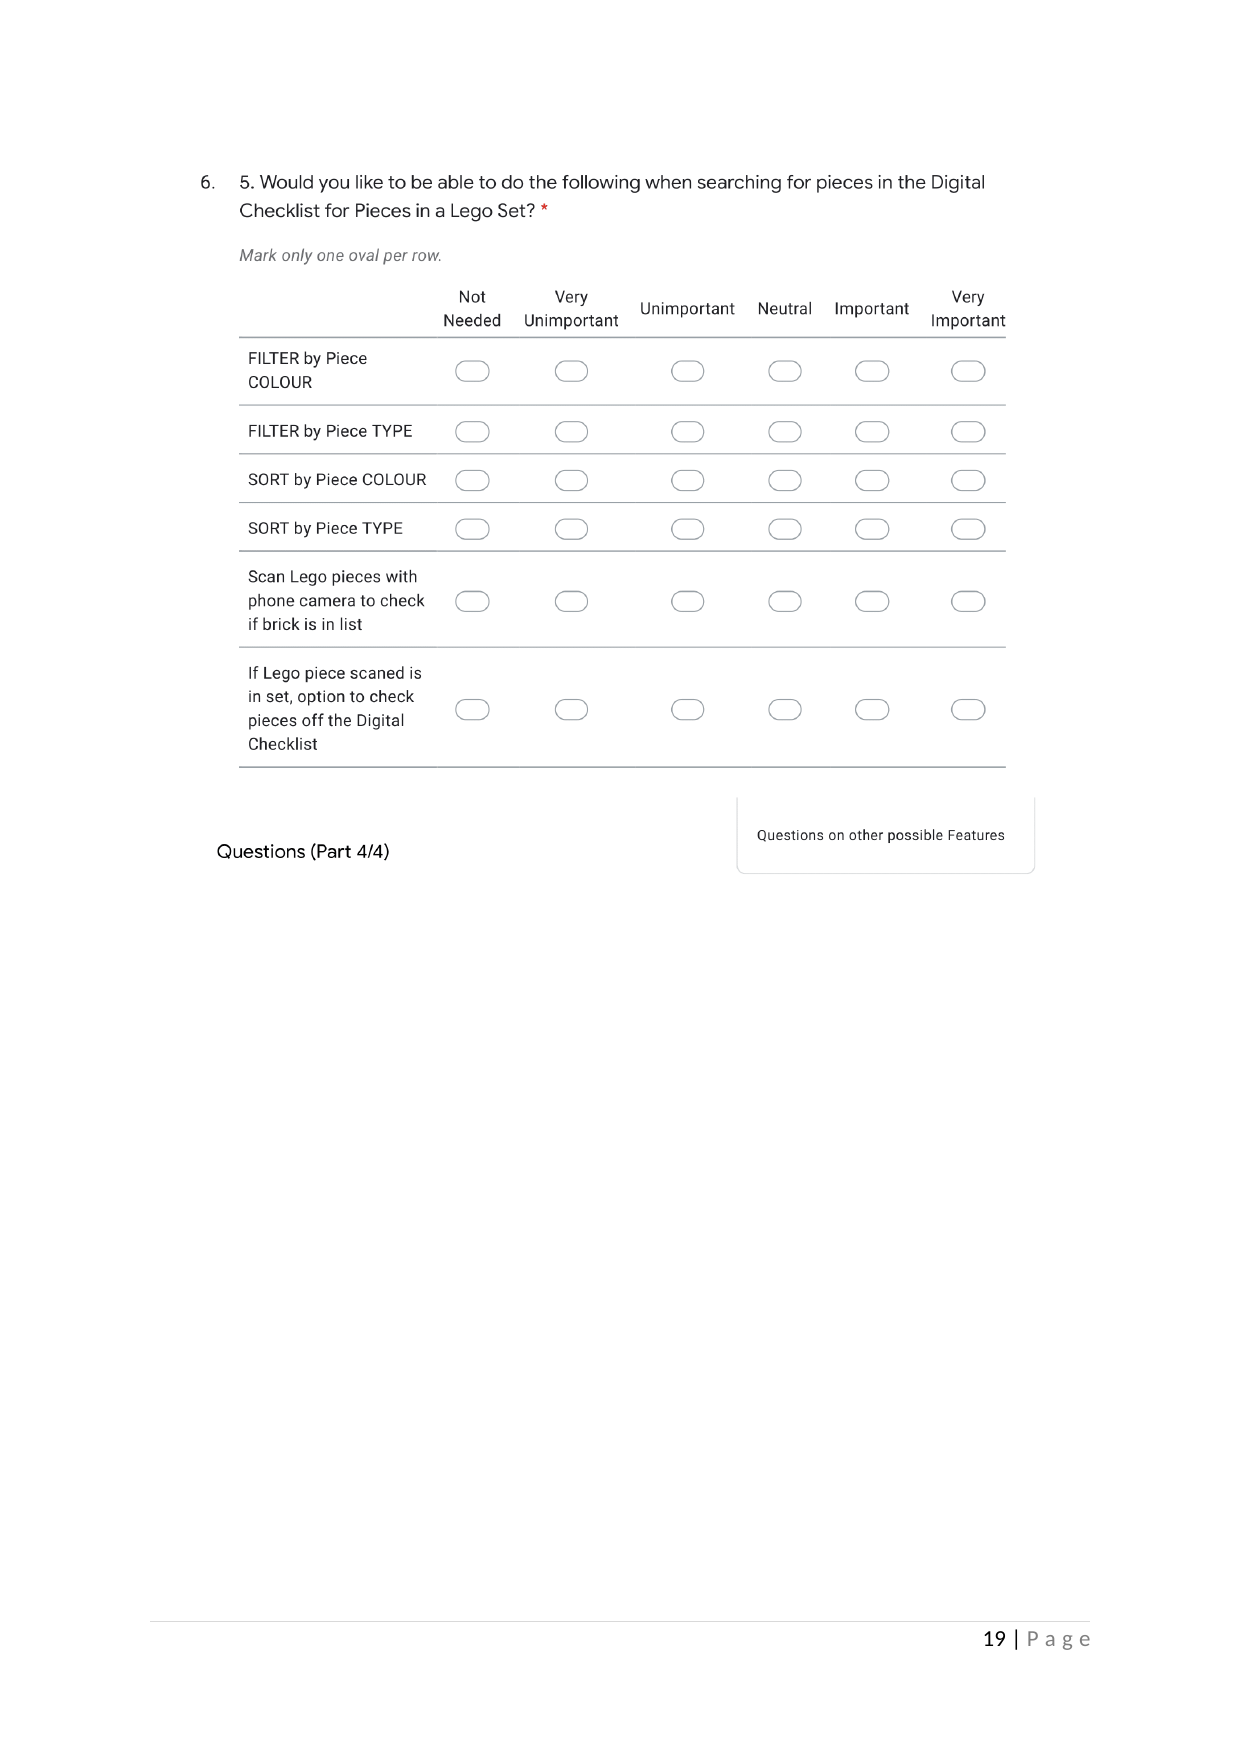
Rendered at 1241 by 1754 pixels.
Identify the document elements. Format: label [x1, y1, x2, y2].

picture [150, 150, 1091, 1481]
